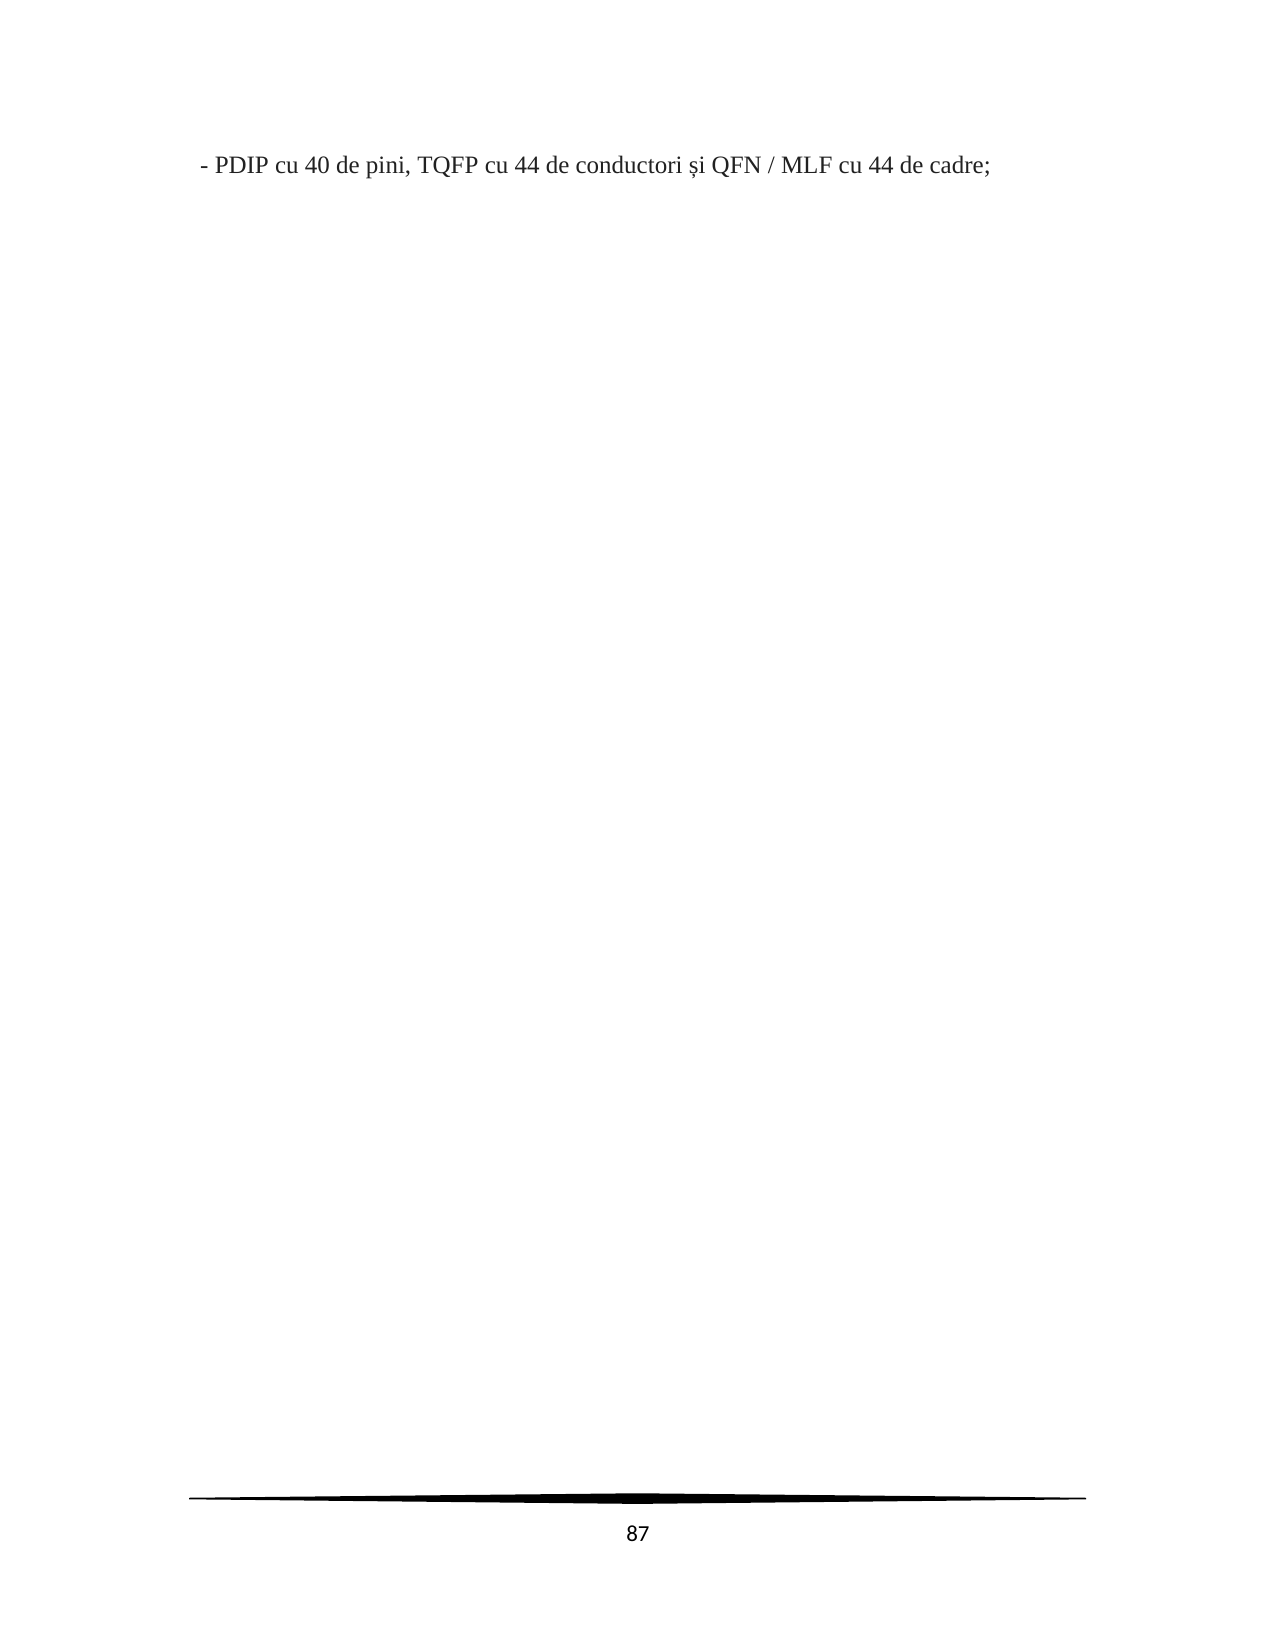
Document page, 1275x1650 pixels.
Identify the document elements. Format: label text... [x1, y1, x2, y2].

text - PDIP cu 40 de pini, TQFP cu 44 de conductori și QFN / MLF cu 44 de cadre; [150, 150, 1125, 179]
